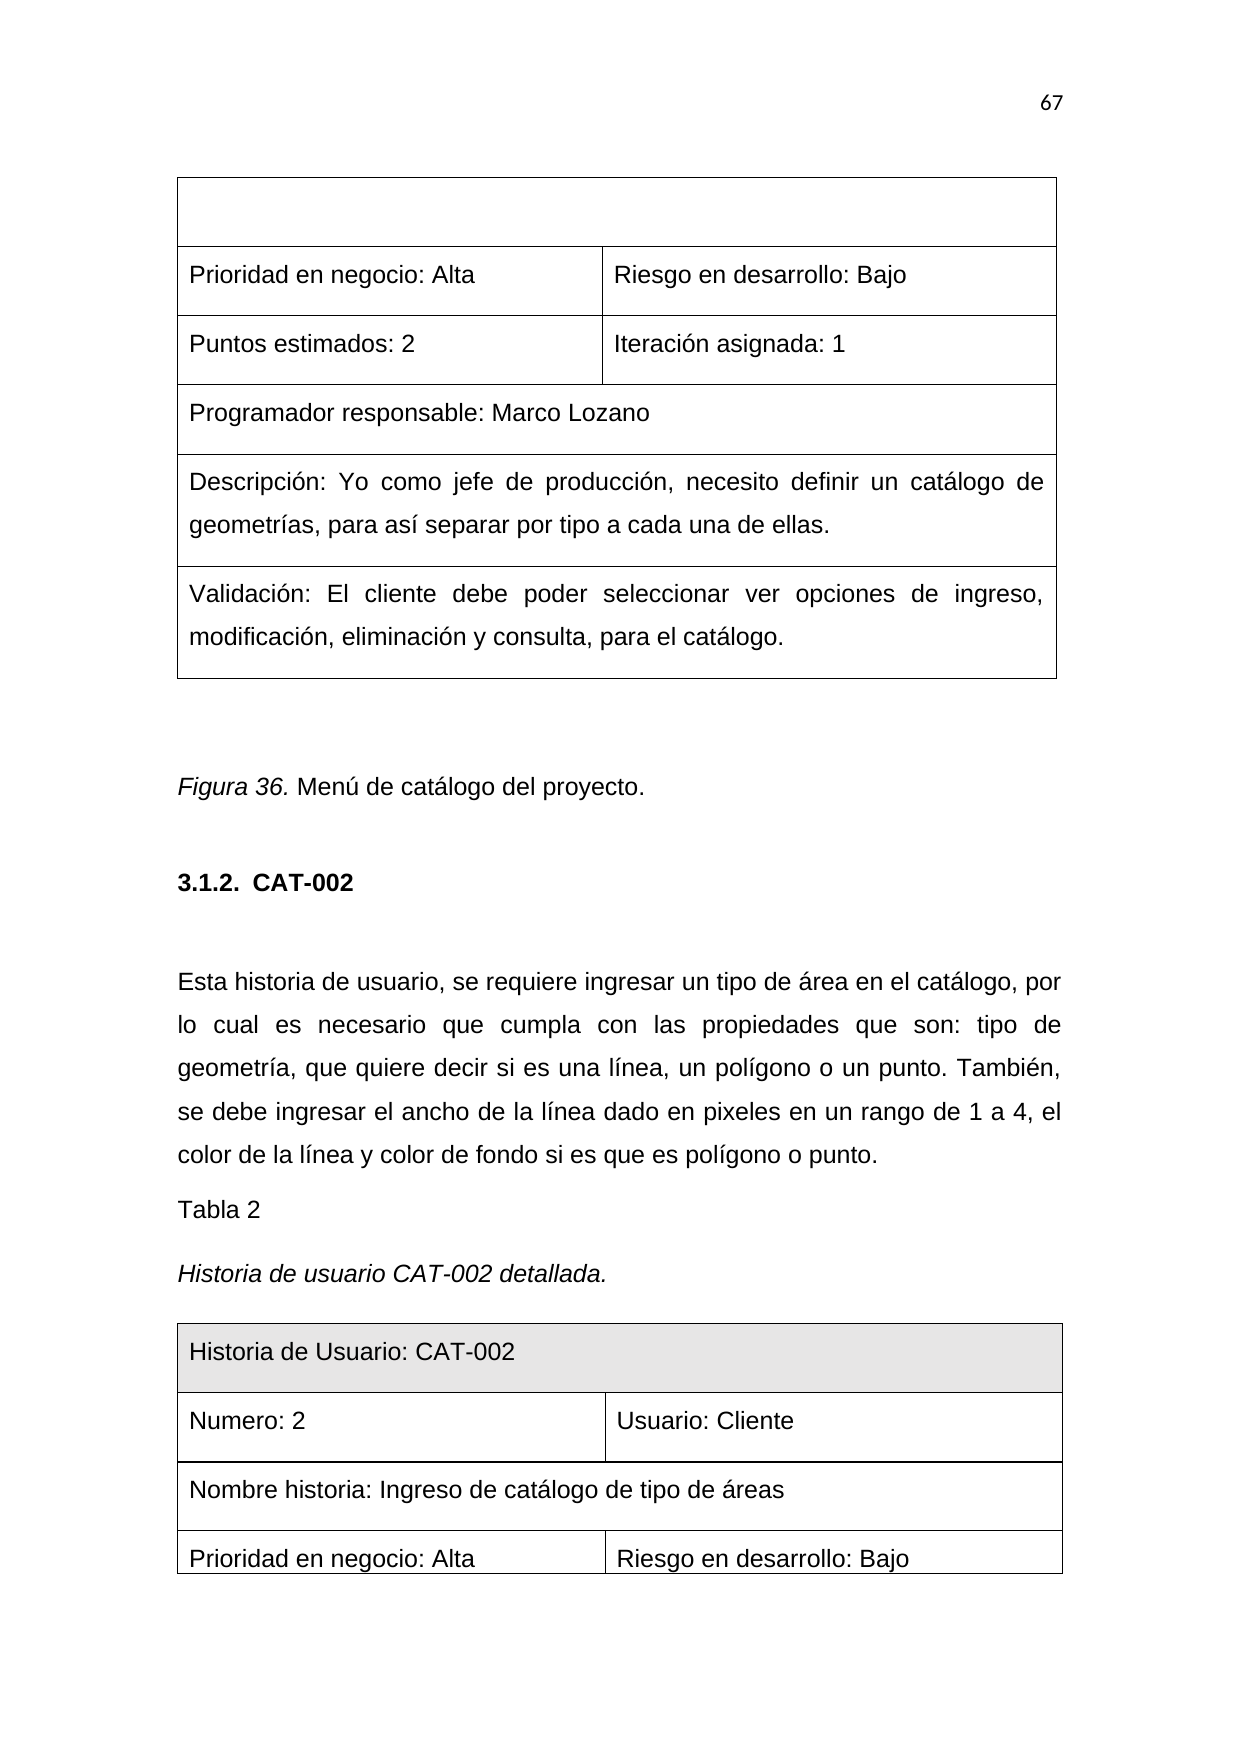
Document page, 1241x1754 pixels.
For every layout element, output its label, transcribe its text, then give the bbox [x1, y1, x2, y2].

table_cell Nombre historia: Ingreso de catálogo de tipo de áreas [178, 1463, 1062, 1530]
table_cell Programador responsable: Marco Lozano [178, 385, 1056, 453]
table_cell Usuario: Cliente [606, 1393, 1062, 1461]
subtitle CAT-002 [177, 868, 1063, 897]
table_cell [606, 1531, 1062, 1573]
text Figura 36. Menú de catálogo del proyecto. [177, 772, 1063, 801]
text Historia de usuario CAT-002 detallada. [177, 1259, 1063, 1288]
table_cell Prioridad en negocio: Alta [178, 247, 602, 315]
table_cell Iteración asignada: 1 [603, 316, 1056, 384]
text Esta historia de usuario, se requiere ingresar un tipo de área en el catálogo, por lo cual es necesario que cumpla con las propiedades que son: tipo de geometría, que quiere decir si es una línea, un polígono o un punto. También, se debe ingresar el ancho de la línea dado en pixeles en un rango de 1 a 4, el color de la línea y color de fondo si es que es polígono o punto. [177, 967, 1063, 1168]
table_header Historia de Usuario: CAT-002 [178, 1324, 1062, 1392]
table_cell Puntos estimados: 2 [178, 316, 602, 384]
table_cell Riesgo en desarrollo: Bajo [603, 247, 1056, 315]
table_cell Numero: 2 [178, 1393, 605, 1461]
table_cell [178, 1531, 605, 1573]
table_cell Validación: El cliente debe poder seleccionar ver opciones de ingreso, modificación, eliminación y consulta, para el catálogo. [178, 567, 1056, 678]
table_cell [178, 178, 1056, 246]
table_cell Descripción: Yo como jefe de producción, necesito definir un catálogo de geometrías, para así separar por tipo a cada una de ellas. [178, 455, 1056, 566]
